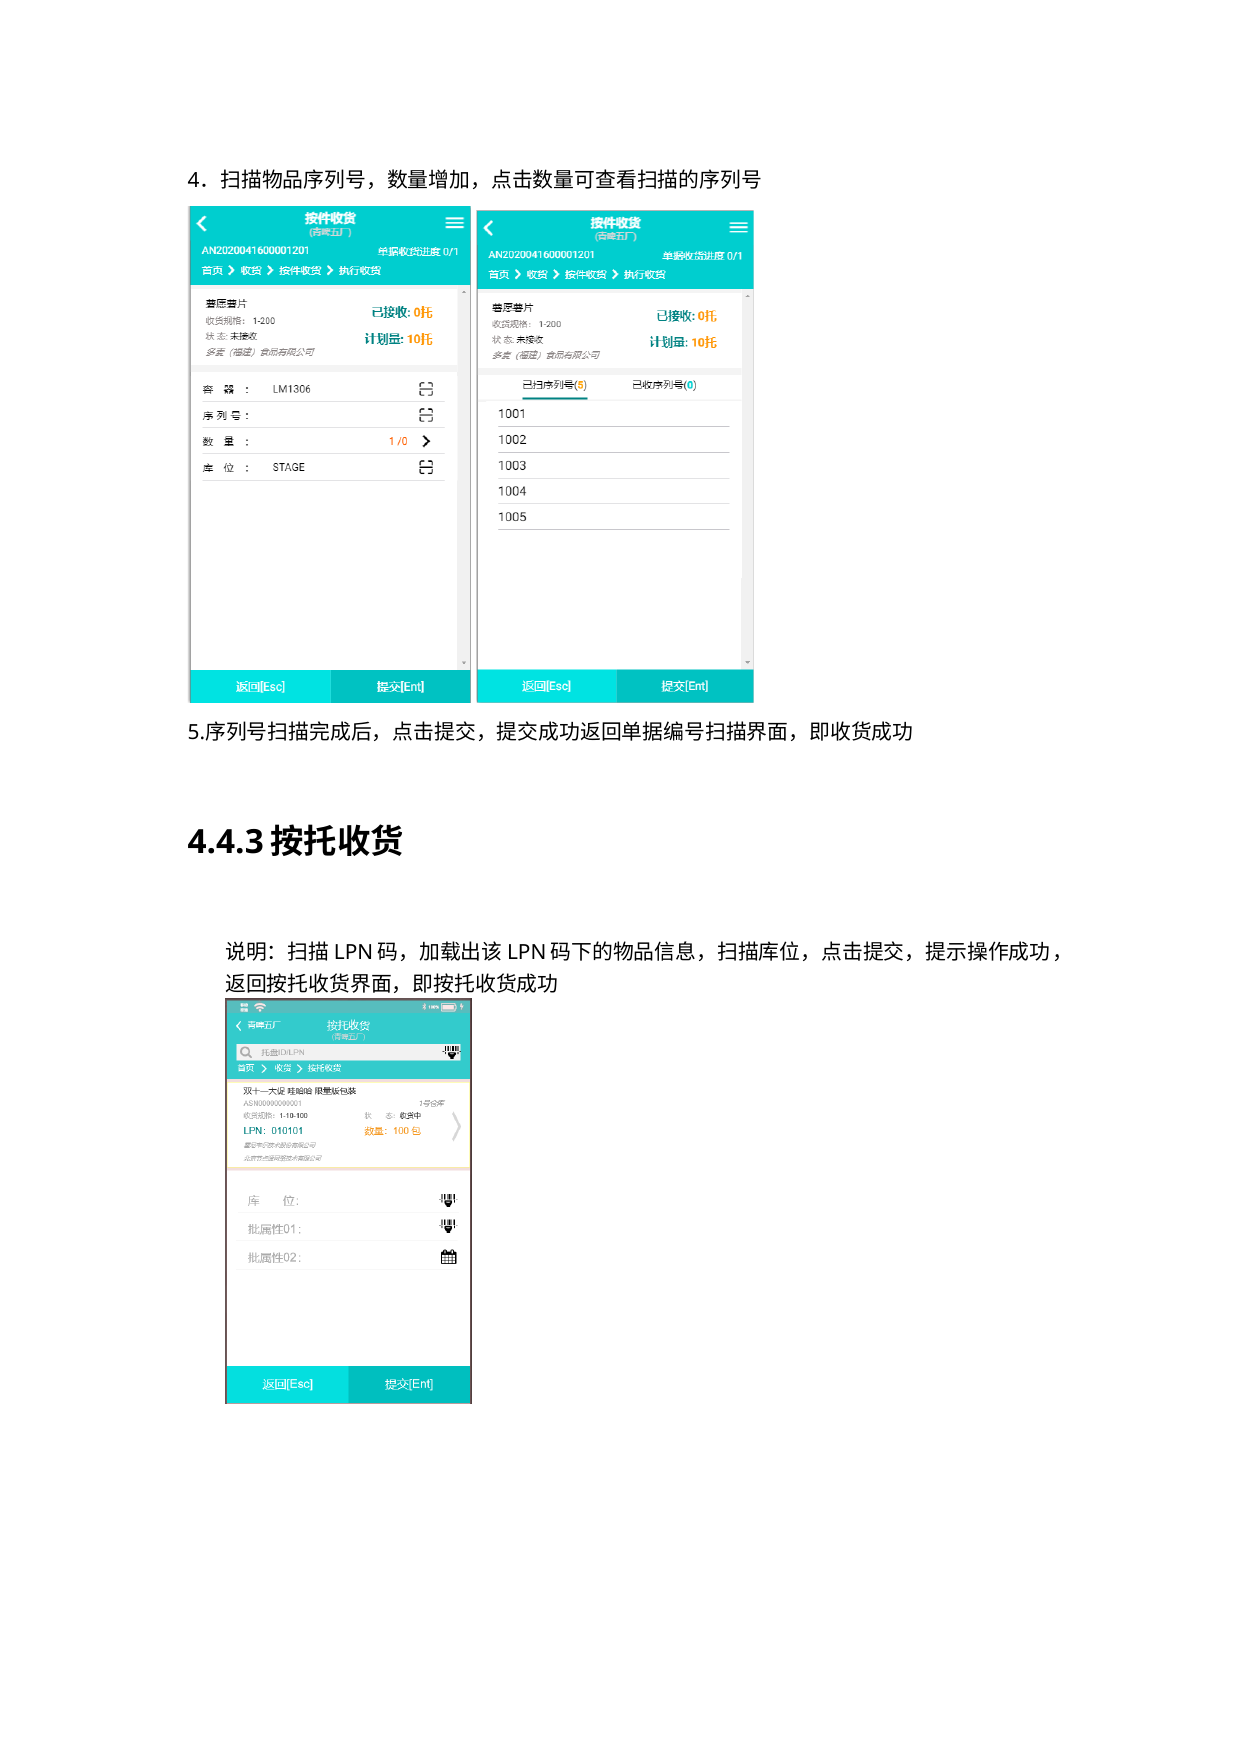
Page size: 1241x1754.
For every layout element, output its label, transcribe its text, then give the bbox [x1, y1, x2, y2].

subtitle 4.4.3按托收货 [187, 807, 1053, 872]
text 4．扫描物品序列号，数量增加，点击数量可查看扫描的序列号 [187, 162, 1053, 194]
picture [225, 998, 472, 1404]
list 说明：扫描LPN码，加载出该LPN码下的物品信息，扫描库位，点击提交，提示操作成功，返回按托收货界面，即按托收货成功 [225, 934, 1053, 999]
text 5.序列号扫描完成后，点击提交，提交成功返回单据编号扫描界面，即收货成功 [187, 714, 1053, 747]
picture [476, 210, 754, 703]
picture [187, 206, 471, 703]
